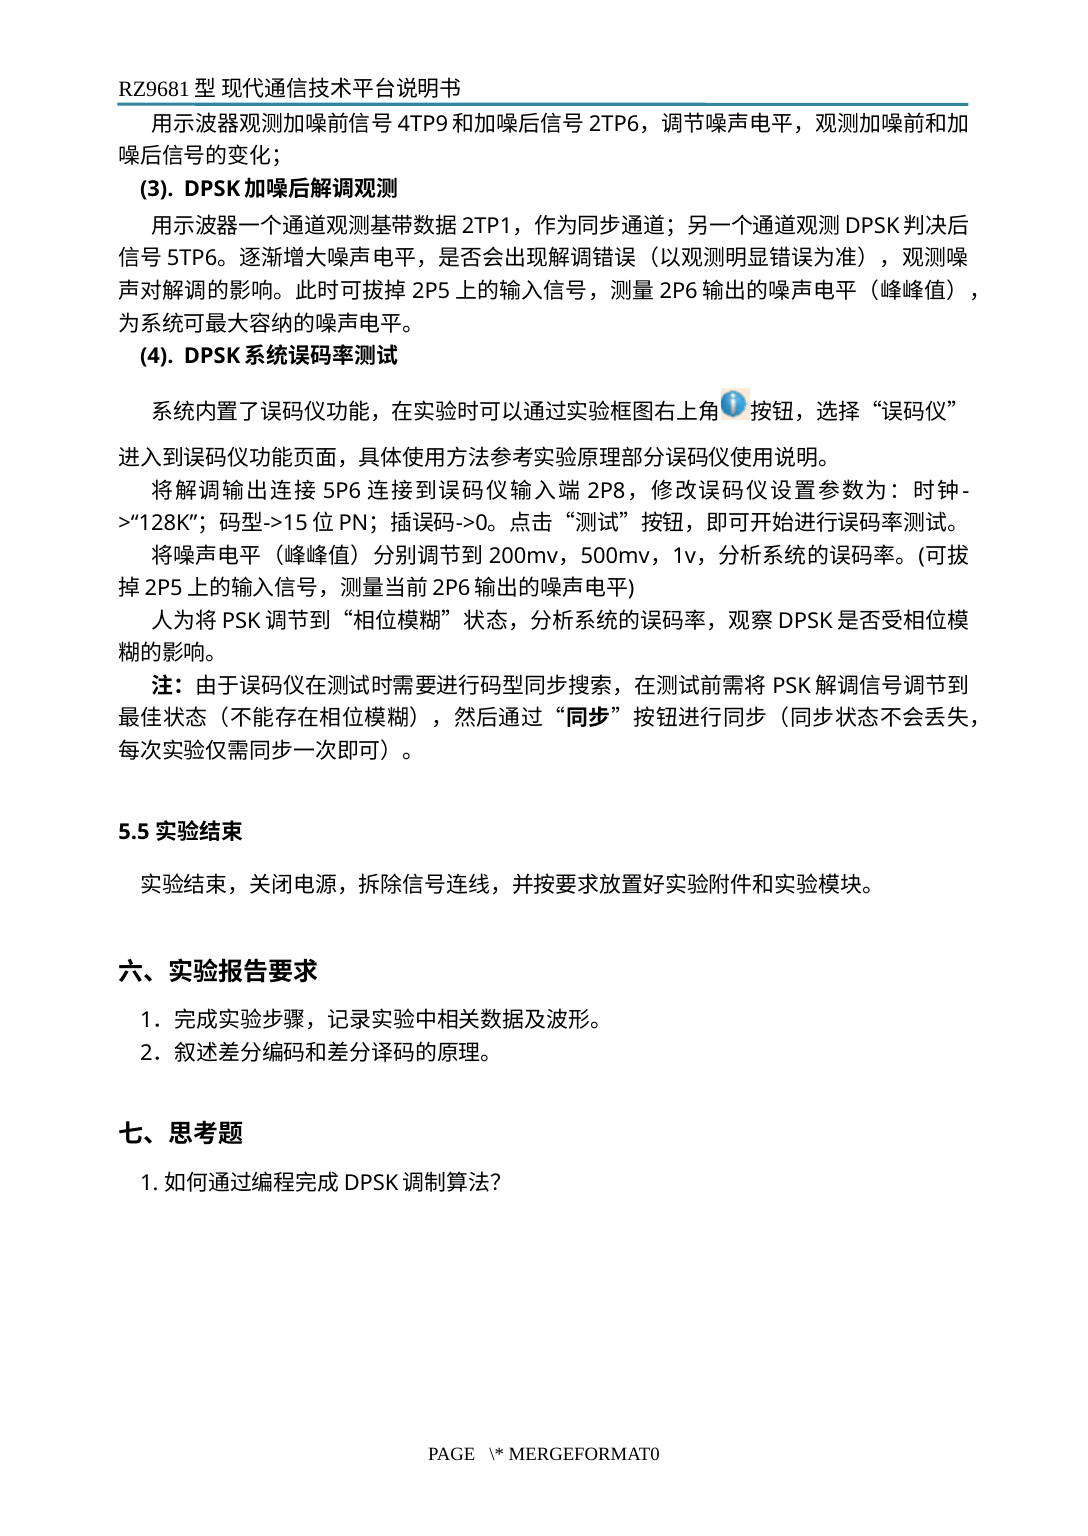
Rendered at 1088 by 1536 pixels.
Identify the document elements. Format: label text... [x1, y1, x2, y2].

text 系统内置了误码仪功能，在实验时可以通过实验框图右上角按钮，选择“误码仪”进入到误码仪功能页面，具体使用方法参考实验原理部分误码仪使用说明。 [118, 375, 969, 472]
text 注：由于误码仪在测试时需要进行码型同步搜索，在测试前需将PSK解调信号调节到最佳状态（不能存在相位模糊），然后通过“同步”按钮进行同步（同步状态不会丢失，每次实验仅需同步一次即可）。 [118, 667, 969, 765]
text 六、实验报告要求 [118, 937, 969, 1002]
list DPSK加噪后解调观测 [140, 170, 969, 203]
text 1. 如何通过编程完成DPSK调制算法？ [118, 1164, 969, 1197]
text 用示波器一个通道观测基带数据2TP1，作为同步通道；另一个通道观测DPSK判决后信号5TP6。逐渐增大噪声电平，是否会出现解调错误（以观测明显错误为准），观测噪声对解调的影响。此时可拔掉2P5上的输入信号，测量2P6输出的噪声电平（峰峰值），为系统可最大容纳的噪声电平。 [118, 208, 969, 338]
text 2．叙述差分编码和差分译码的原理。 [118, 1034, 969, 1067]
text 实验结束，关闭电源，拆除信号连线，并按要求放置好实验附件和实验模块。 [118, 867, 969, 899]
text 将噪声电平（峰峰值）分别调节到200mv，500mv，1v，分析系统的误码率。(可拔掉2P5上的输入信号，测量当前2P6输出的噪声电平) [118, 537, 969, 602]
text 七、思考题 [118, 1099, 969, 1164]
picture [720, 388, 751, 420]
list DPSK系统误码率测试 [140, 338, 969, 370]
text 人为将PSK调节到“相位模糊”状态，分析系统的误码率，观察DPSK是否受相位模糊的影响。 [118, 602, 969, 667]
text 5.5 实验结束 [118, 813, 969, 846]
text 用示波器观测加噪前信号4TP9和加噪后信号2TP6，调节噪声电平，观测加噪前和加噪后信号的变化； [118, 105, 969, 170]
text 1．完成实验步骤，记录实验中相关数据及波形。 [118, 1002, 969, 1034]
text 将解调输出连接5P6连接到误码仪输入端2P8，修改误码仪设置参数为：时钟->“128K”；码型->15位PN；插误码->0。点击“测试”按钮，即可开始进行误码率测试。 [118, 472, 969, 537]
